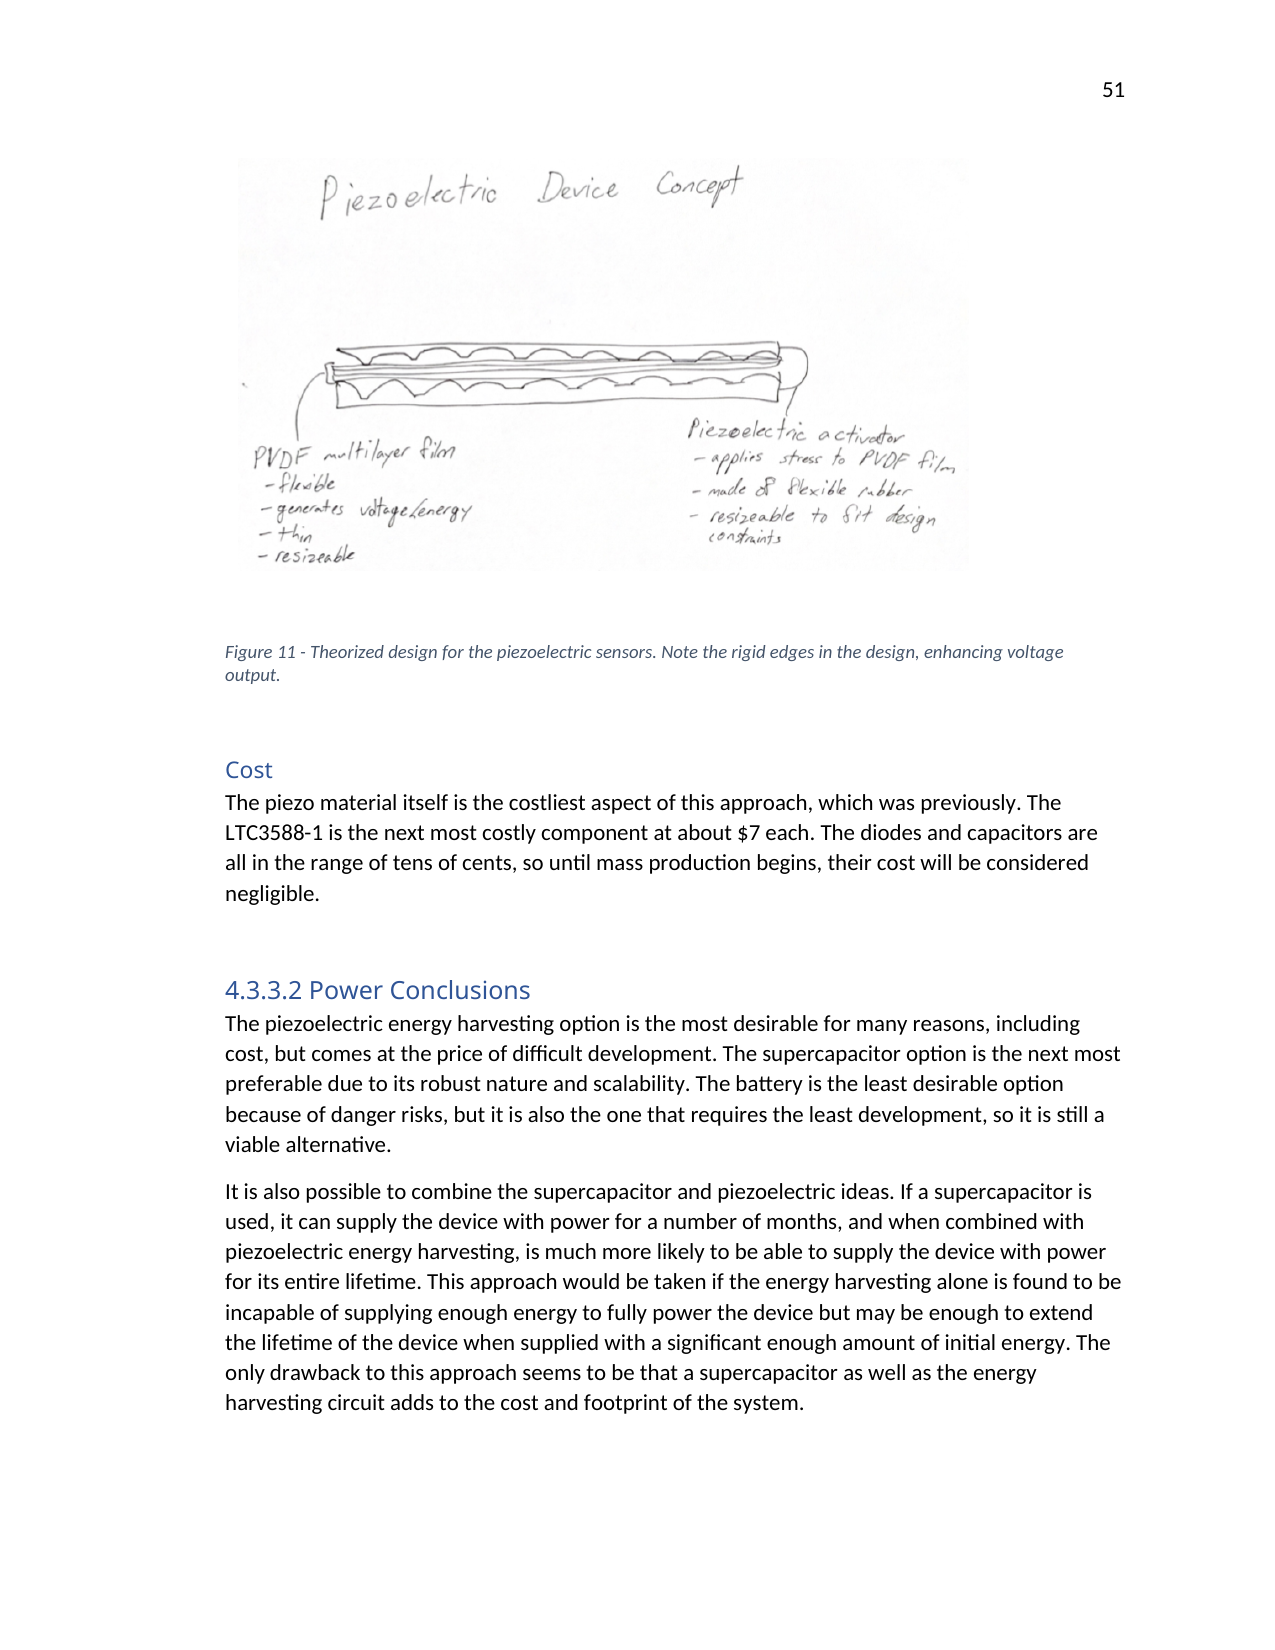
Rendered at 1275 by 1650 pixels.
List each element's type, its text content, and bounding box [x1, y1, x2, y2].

picture [225, 150, 976, 622]
text Figure 11 - Theorized design for the piezoelectric sensors. Note the rigid edges in the design, enhancing voltage output. [225, 641, 1125, 687]
subtitle 4.3.3.2 Power Conclusions [150, 972, 1125, 1006]
text The piezoelectric energy harvesting option is the most desirable for many reasons, including cost, but comes at the price of difficult development. The supercapacitor option is the next most preferable due to its robust nature and scalability. The battery is the least desirable option because of danger risks, but it is also the one that requires the least development, so it is still a viable alternative. [225, 1009, 1125, 1158]
text It is also possible to combine the supercapacitor and piezoelectric ideas. If a supercapacitor is used, it can supply the device with power for a number of months, and when combined with piezoelectric energy harvesting, is much more likely to be able to supply the device with power for its entire lifetime. This approach would be taken if the energy harvesting alone is found to be incapable of supplying enough energy to fully power the device but may be enough to extend the lifetime of the device when supplied with a significant enough amount of initial energy. The only drawback to this approach seems to be that a supercapacitor as well as the energy harvesting circuit adds to the cost and footprint of the system. [225, 1177, 1125, 1416]
subtitle Cost [225, 754, 1125, 786]
text The piezo material itself is the costliest aspect of this approach, which was previously. The LTC3588-1 is the next most costly component at about $7 each. The diodes and capacitors are all in the range of tens of cents, so until mass production begins, their cost will be considered negligible. [225, 788, 1125, 907]
